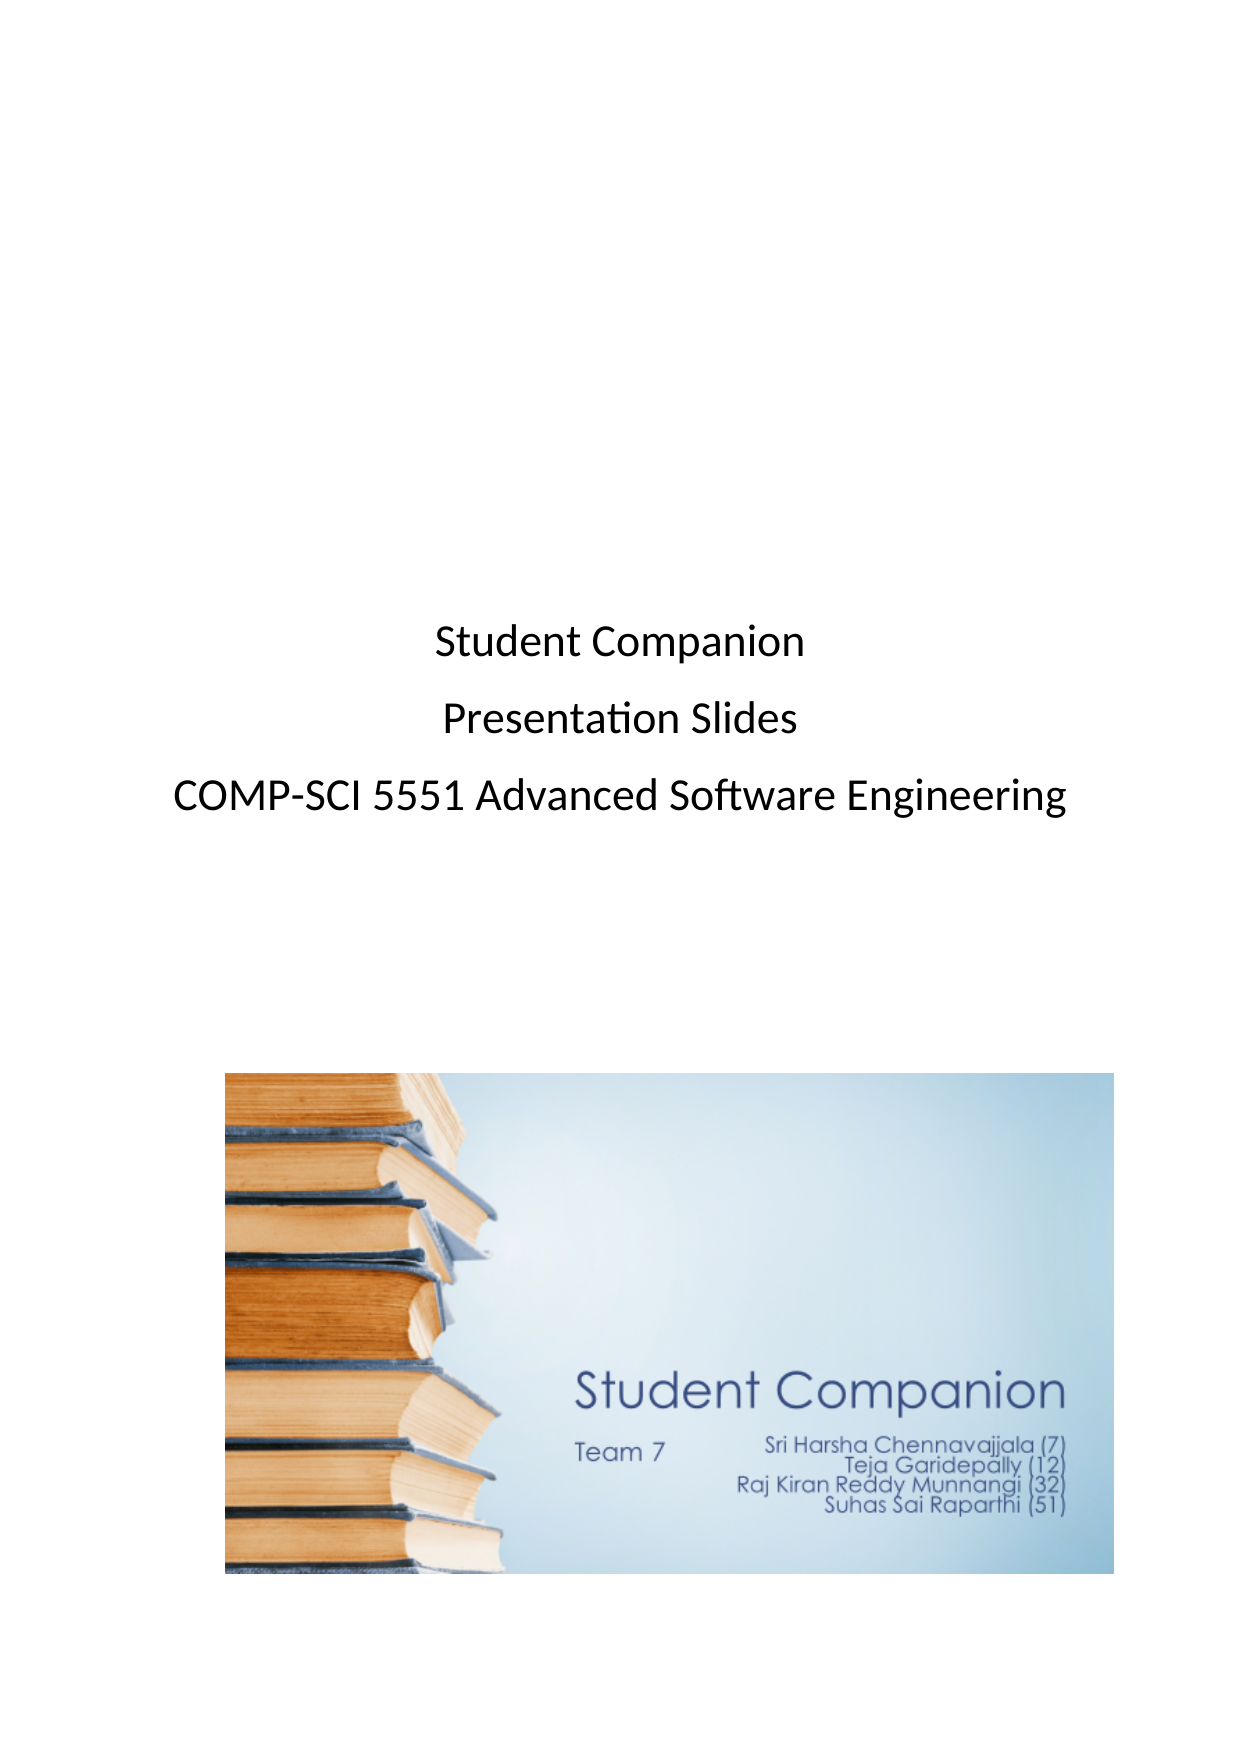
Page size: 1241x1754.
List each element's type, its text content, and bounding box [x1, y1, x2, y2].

text Student Companion [150, 612, 1090, 668]
text COMP-SCI 5551 Advanced Software Engineering [150, 766, 1090, 822]
picture [225, 1073, 1114, 1574]
text Presentation Slides [150, 689, 1090, 745]
